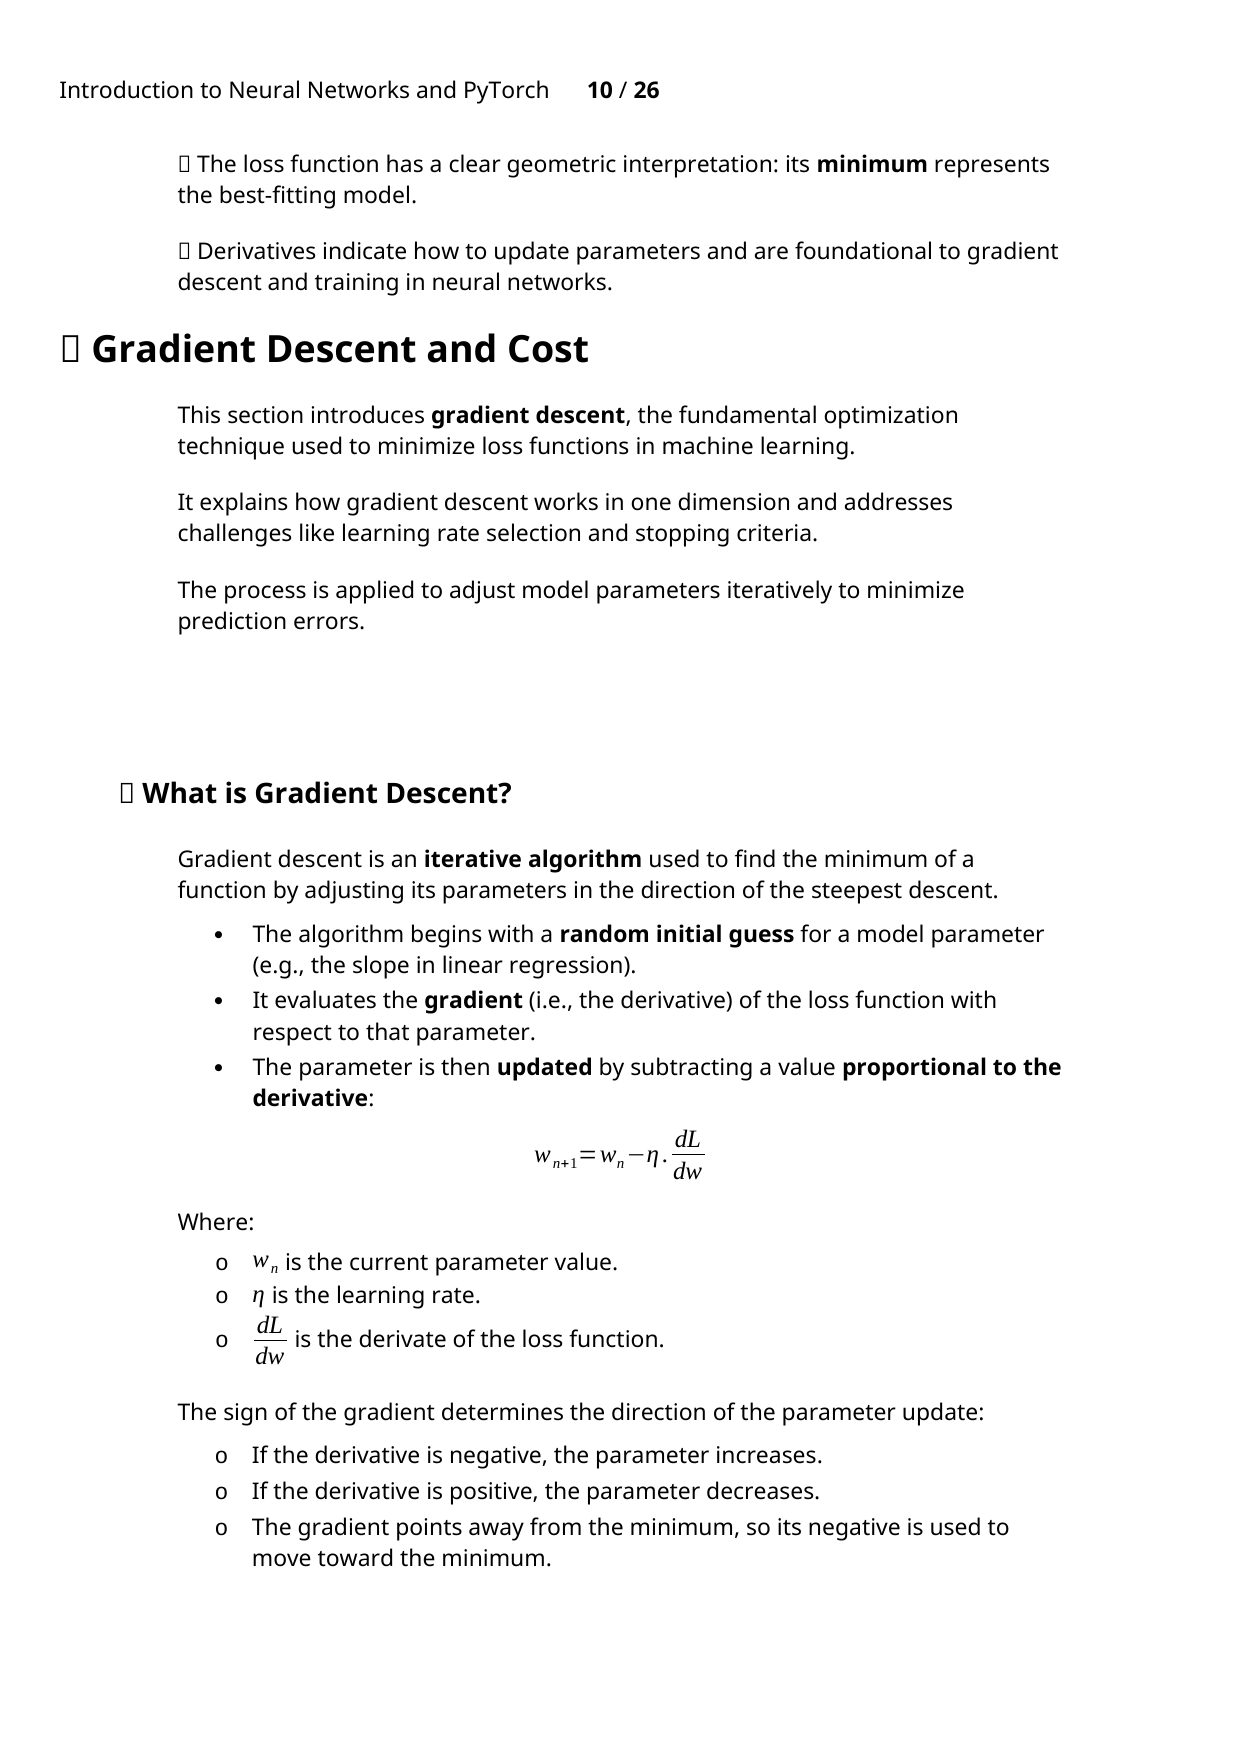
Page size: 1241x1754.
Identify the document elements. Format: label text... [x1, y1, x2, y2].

text This section introduces gradient descent, the fundamental optimization technique used to minimize loss functions in machine learning. [177, 399, 1063, 461]
subtitle 🔹 What is Gradient Descent? [118, 774, 1063, 812]
list The parameter is then updated by subtracting a value proportional to the derivative: [215, 1051, 1063, 1113]
text ✅ Derivatives indicate how to update parameters and are foundational to gradient descent and training in neural networks. [177, 235, 1063, 298]
text The process is applied to adjust model parameters iteratively to minimize prediction errors. [177, 574, 1063, 636]
text The sign of the gradient determines the direction of the parameter update: [177, 1396, 1063, 1427]
list It evaluates the gradient (i.e., the derivative) of the loss function with respect to that parameter. [215, 984, 1063, 1047]
list If the derivative is negative, the parameter increases. [214, 1439, 1063, 1471]
list is the learning rate. [215, 1279, 1063, 1312]
text ✅ The loss function has a clear geometric interpretation: its minimum represents the best-fitting model. [177, 148, 1063, 210]
list is the derivate of the loss function. [215, 1312, 1063, 1371]
list The gradient points away from the minimum, so its negative is used to move toward the minimum. [214, 1510, 1063, 1573]
text It explains how gradient descent works in one dimension and addresses challenges like learning rate selection and stopping criteria. [177, 486, 1063, 549]
list If the derivative is positive, the parameter decreases. [214, 1475, 1063, 1506]
subtitle 📌 Gradient Descent and Cost [59, 323, 1063, 374]
text Gradient descent is an iterative algorithm used to find the minimum of a function by adjusting its parameters in the direction of the steepest descent. [177, 843, 1063, 905]
list The algorithm begins with a random initial guess for a model parameter (e.g., the slope in linear regression). [215, 918, 1063, 980]
list is the current parameter value. [215, 1245, 1063, 1279]
text Where: [177, 1206, 1063, 1237]
